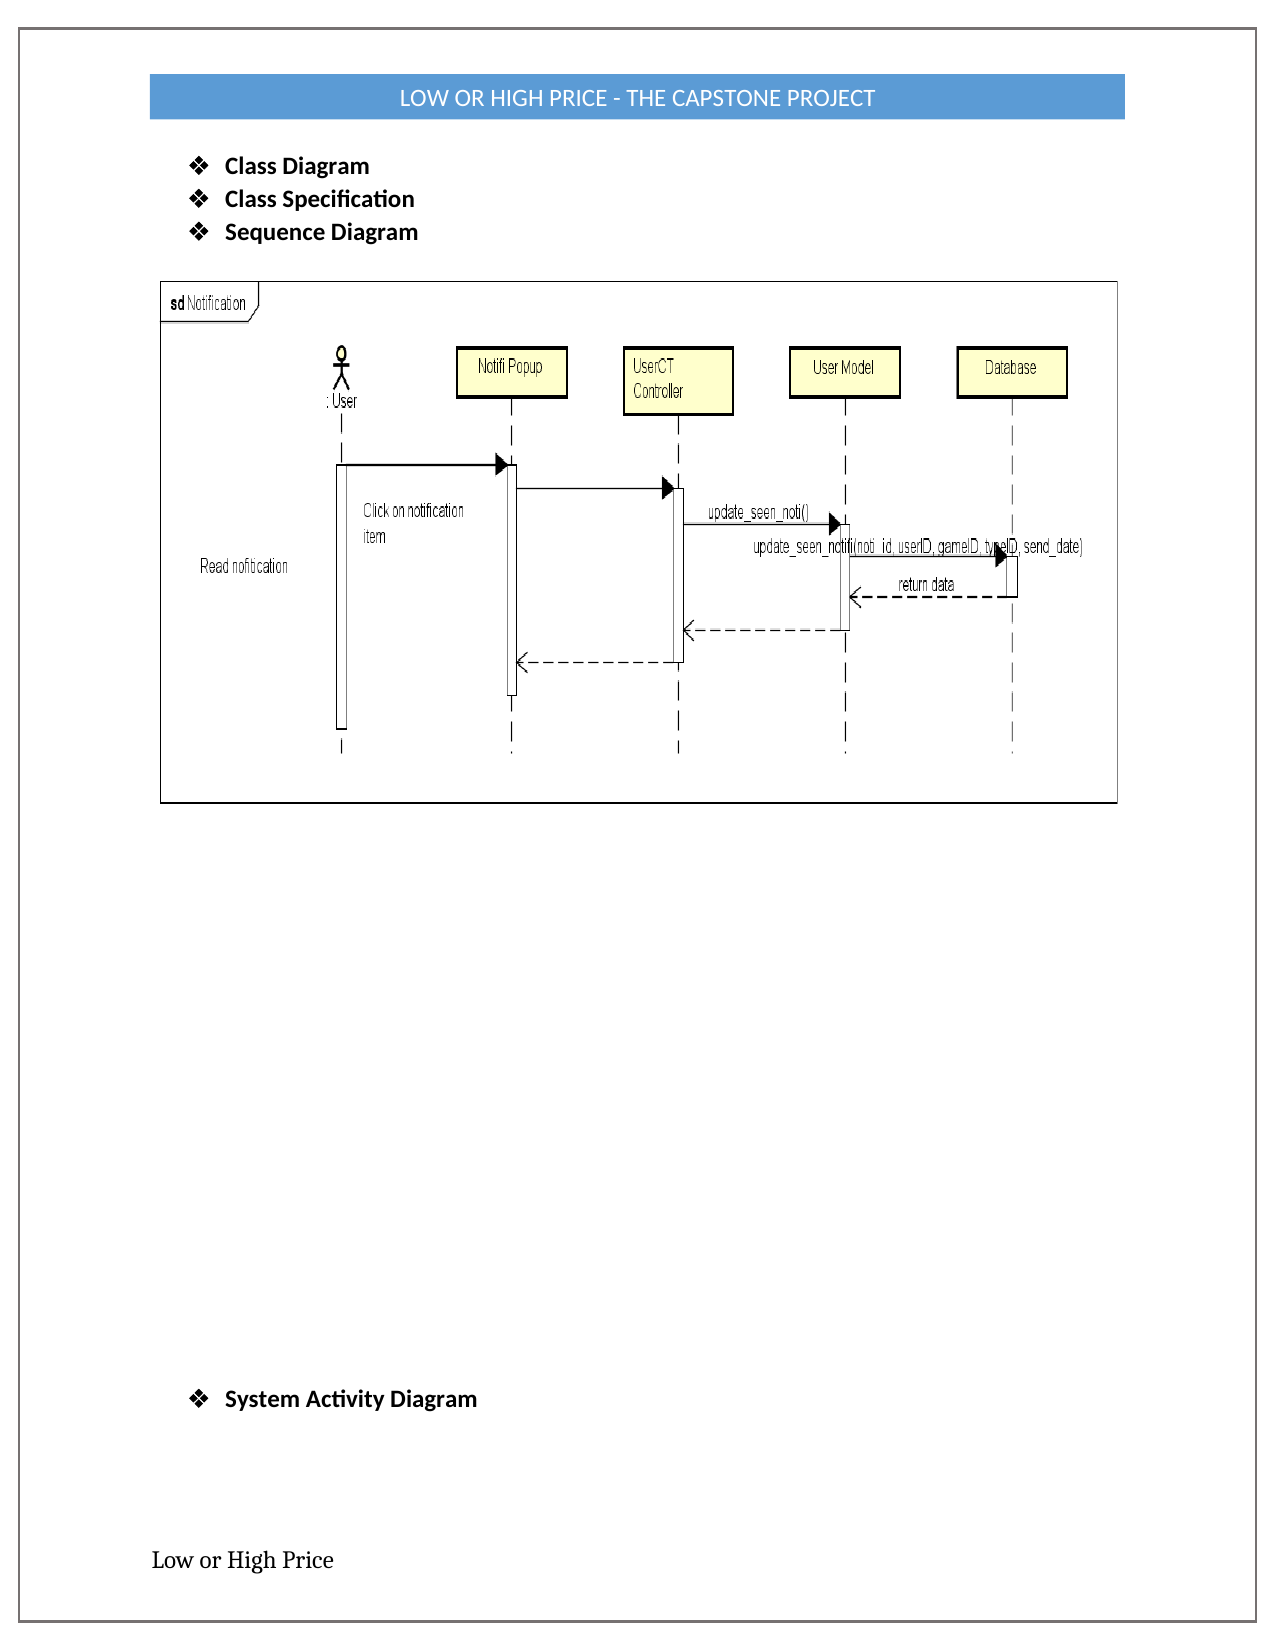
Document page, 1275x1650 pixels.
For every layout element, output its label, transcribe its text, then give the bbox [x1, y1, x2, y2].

list Sequence Diagram [187, 216, 1125, 246]
picture [150, 265, 1125, 819]
list Class Diagram [187, 150, 1125, 181]
list System Activity Diagram [187, 1383, 1125, 1413]
list Class Specification [187, 183, 1125, 213]
